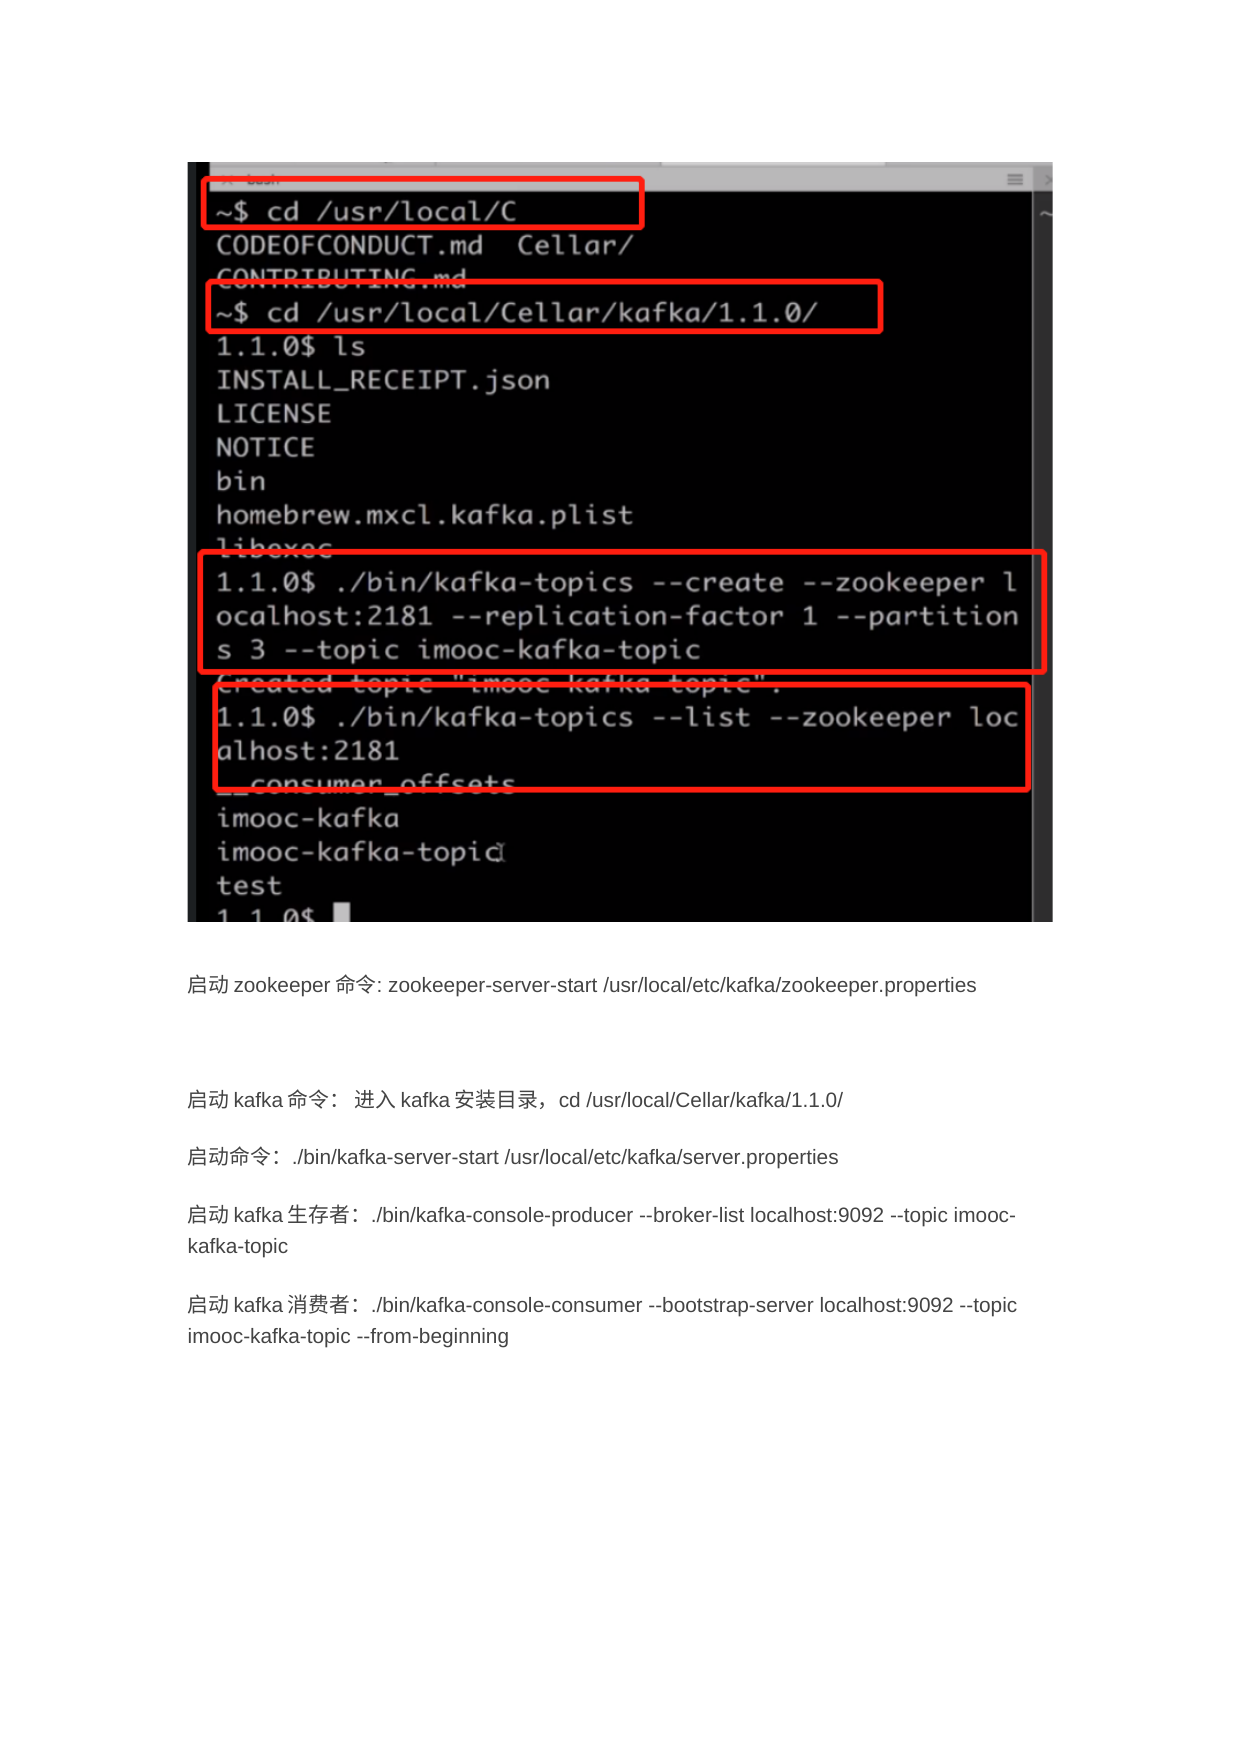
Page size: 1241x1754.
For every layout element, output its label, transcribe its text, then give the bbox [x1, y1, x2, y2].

text 启动kafka生存者：./bin/kafka-console-producer --broker-list localhost:9092 --topic imooc-kafka-topic [187, 1197, 1053, 1262]
picture [187, 162, 1053, 922]
text 启动kafka消费者：./bin/kafka-console-consumer --bootstrap-server localhost:9092 --topic imooc-kafka-topic --from-beginning [187, 1287, 1053, 1352]
text 启动kafka命令： 进入kafka安装目录，cd /usr/local/Cellar/kafka/1.1.0/ [187, 1082, 1053, 1114]
text 启动zookeeper命令: zookeeper-server-start /usr/local/etc/kafka/zookeeper.properties [187, 967, 1053, 999]
text 启动命令：./bin/kafka-server-start /usr/local/etc/kafka/server.properties [187, 1139, 1053, 1172]
